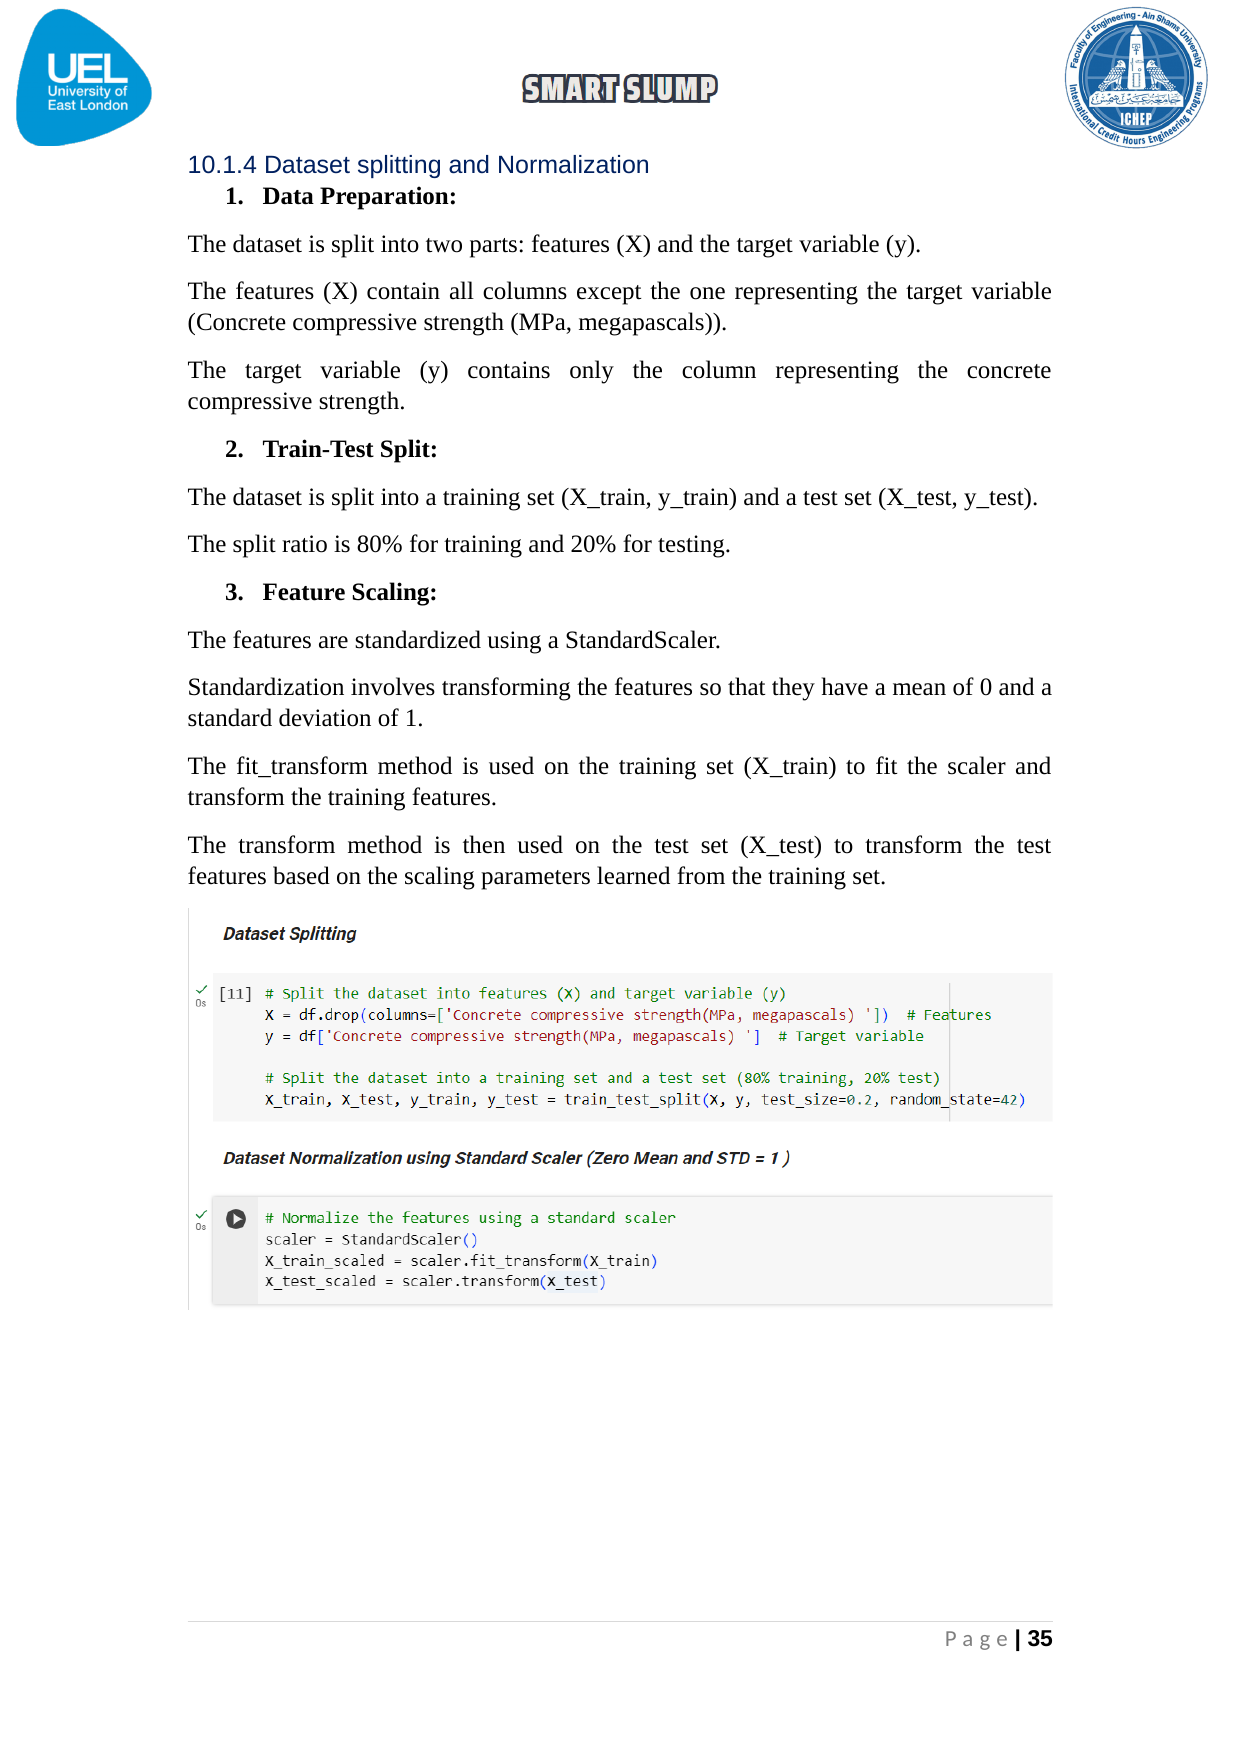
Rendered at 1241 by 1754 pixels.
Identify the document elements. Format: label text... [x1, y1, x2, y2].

text The features (X) contain all columns except the one representing the target variable (Concrete compressive strength (MPa, megapascals)). [187, 276, 1053, 336]
list Feature Scaling: [225, 577, 1053, 606]
picture [187, 908, 1053, 1310]
list Train-Test Split: [225, 434, 1053, 463]
picture [7, 0, 156, 149]
text The split ratio is 80% for training and 20% for testing. [187, 529, 1053, 558]
subtitle 10.1.4 Dataset splitting and Normalization [187, 150, 1053, 179]
picture [1057, 4, 1223, 150]
text The features are standardized using a StandardScaler. [187, 625, 1053, 653]
text Standardization involves transforming the features so that they have a mean of 0 and a standard deviation of 1. [187, 672, 1053, 732]
text The dataset is split into a training set (X_train, y_train) and a test set (X_test, y_test). [187, 482, 1053, 510]
text The fit_transform method is used on the training set (X_train) to fit the scaler and transform the training features. [187, 751, 1053, 811]
list Data Preparation: [225, 181, 1053, 210]
text The target variable (y) contains only the column representing the concrete compressive strength. [187, 355, 1053, 415]
picture [518, 68, 722, 107]
text The transform method is then used on the test set (X_test) to transform the test features based on the scaling parameters learned from the training set. [187, 830, 1053, 890]
text The dataset is split into two parts: features (X) and the target variable (y). [187, 229, 1053, 257]
